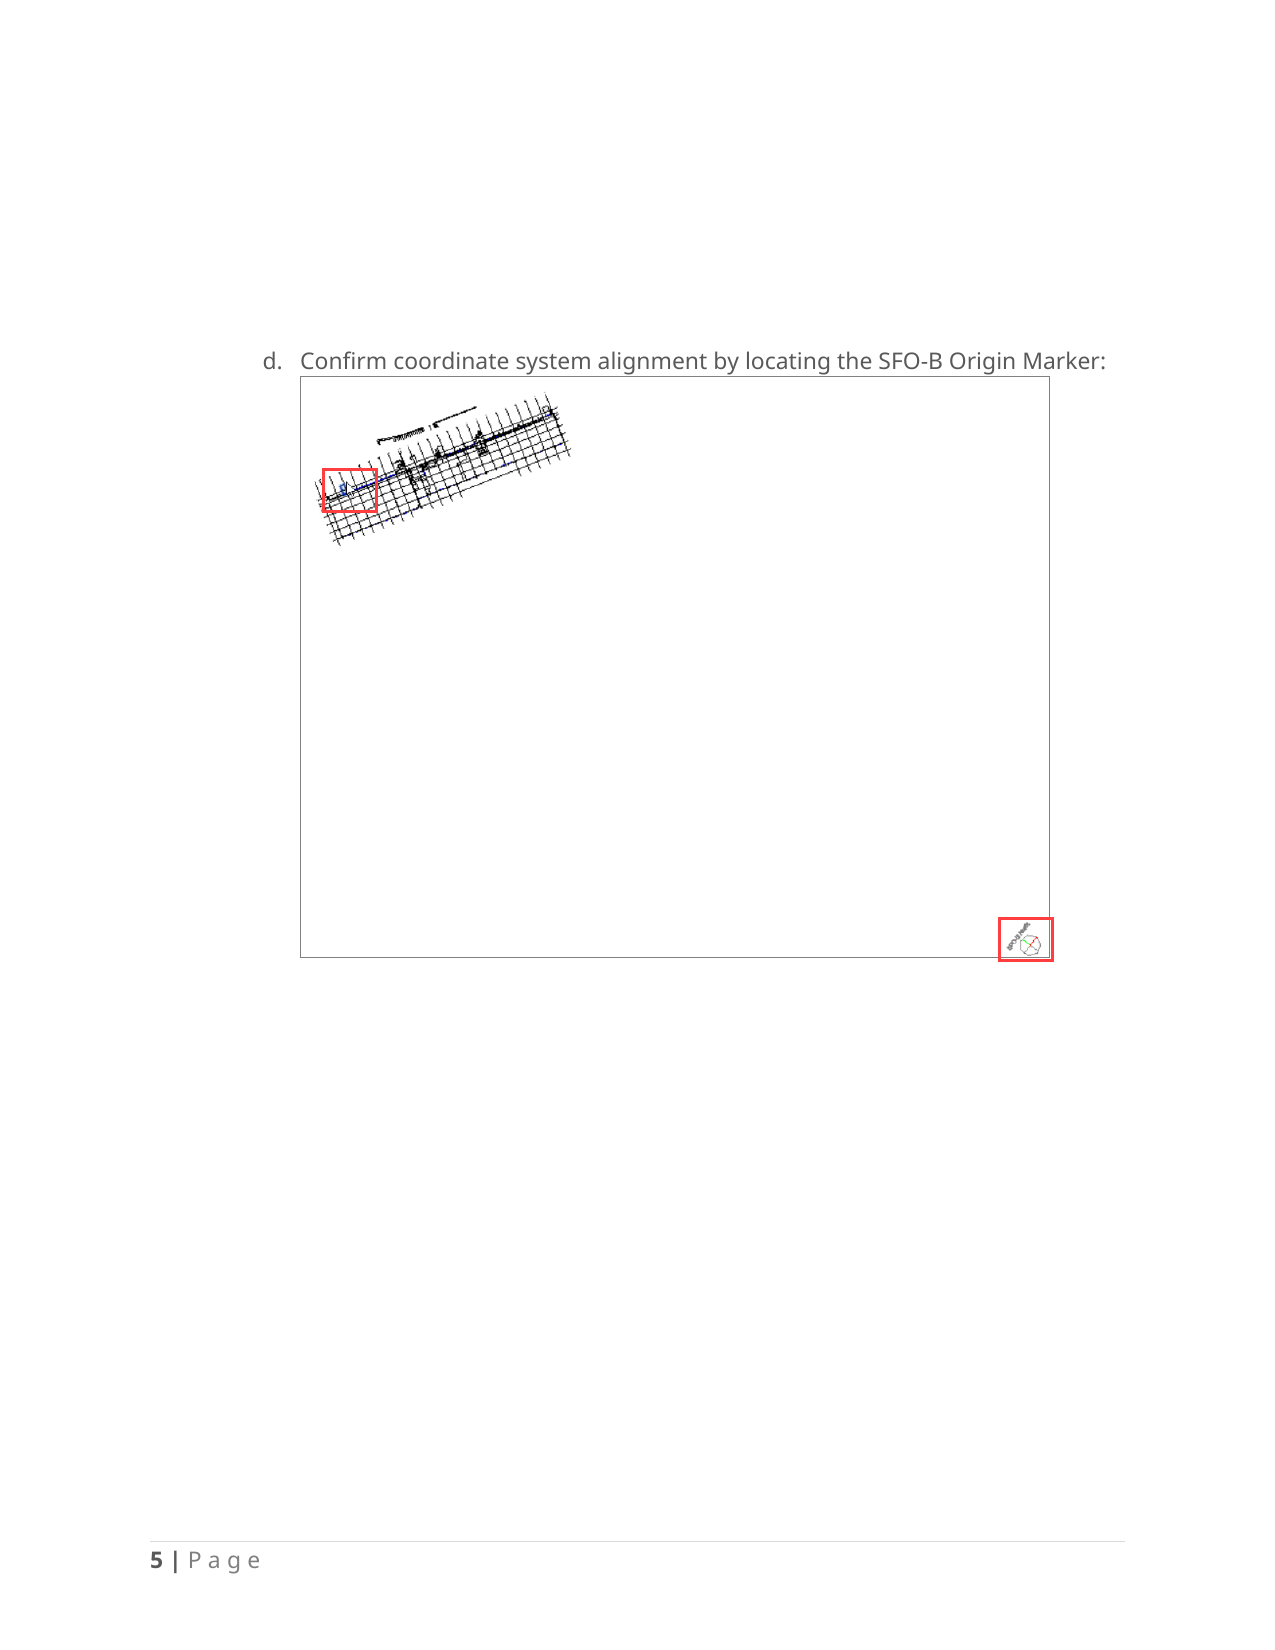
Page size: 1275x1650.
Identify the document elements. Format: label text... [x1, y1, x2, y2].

picture [1001, 920, 1049, 957]
picture [301, 377, 1049, 957]
